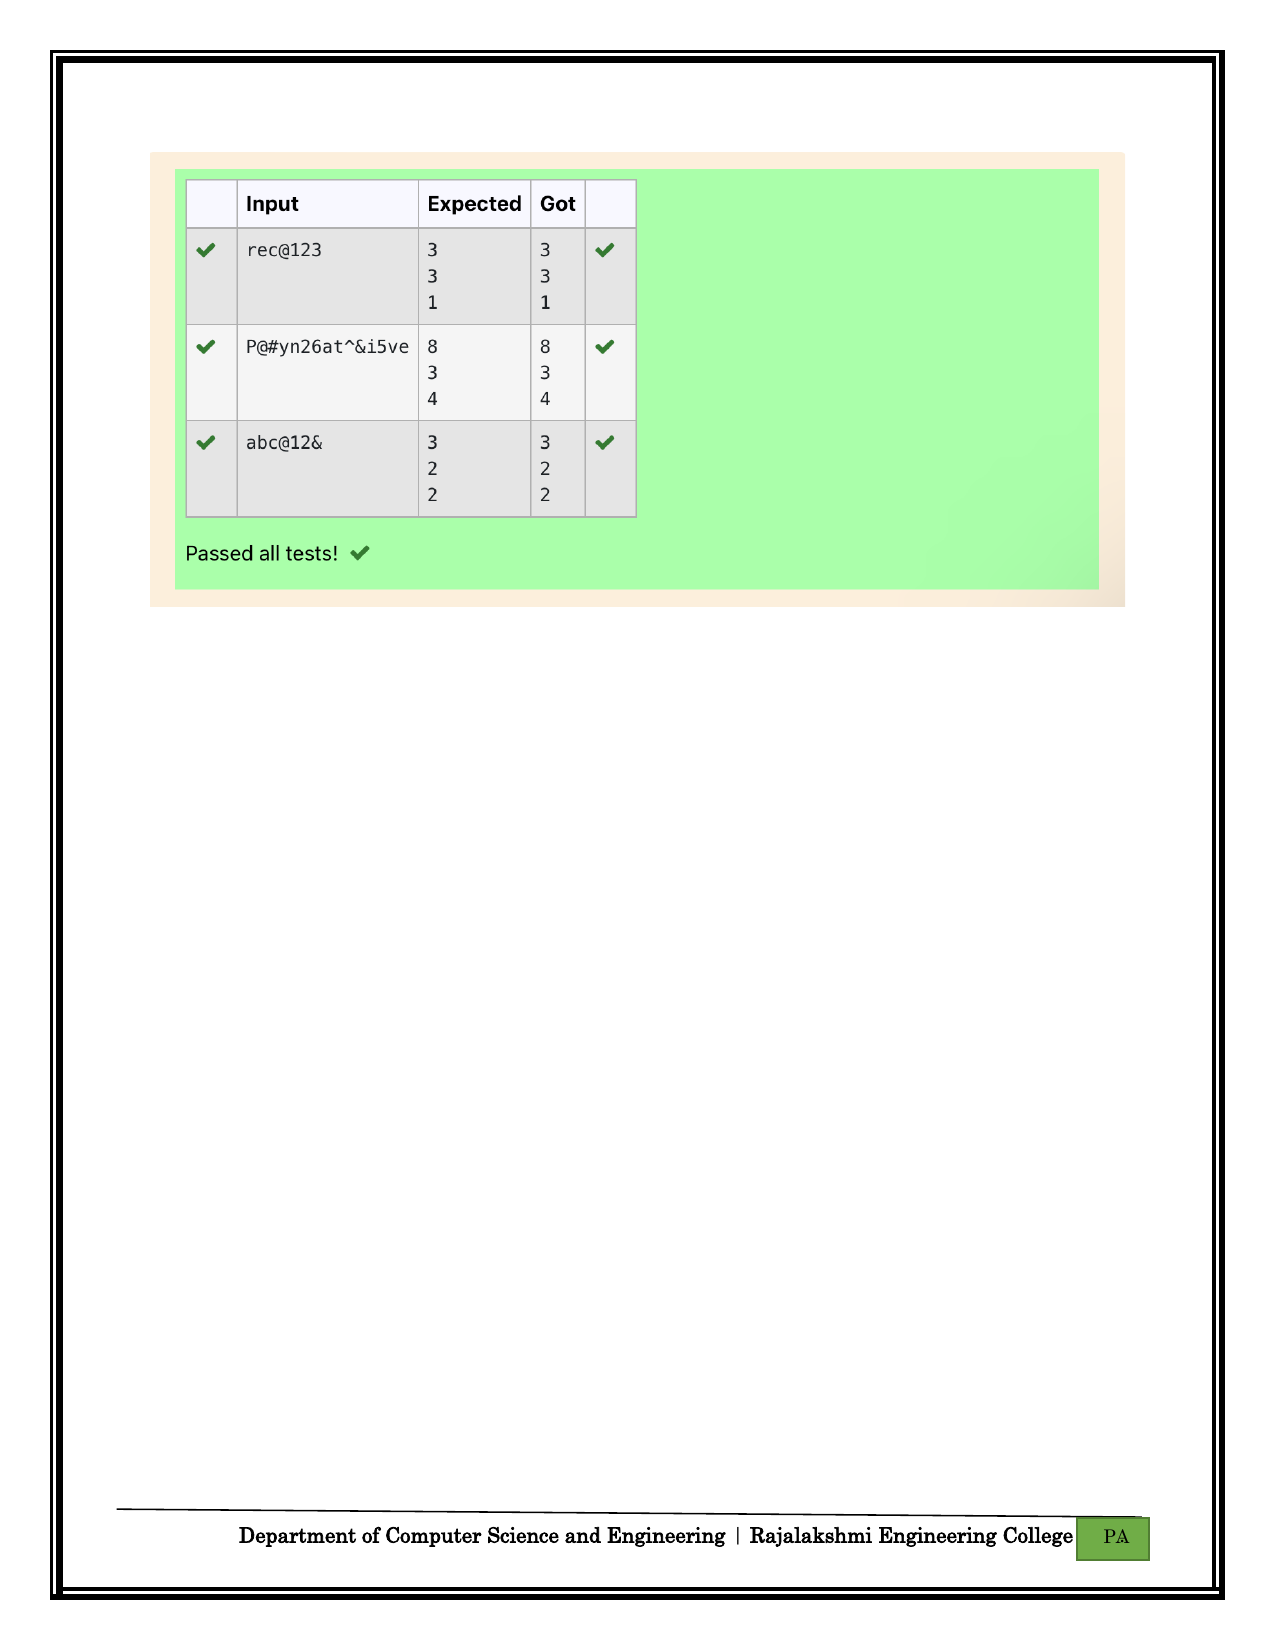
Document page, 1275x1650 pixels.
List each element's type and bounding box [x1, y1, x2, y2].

picture [150, 150, 1125, 607]
